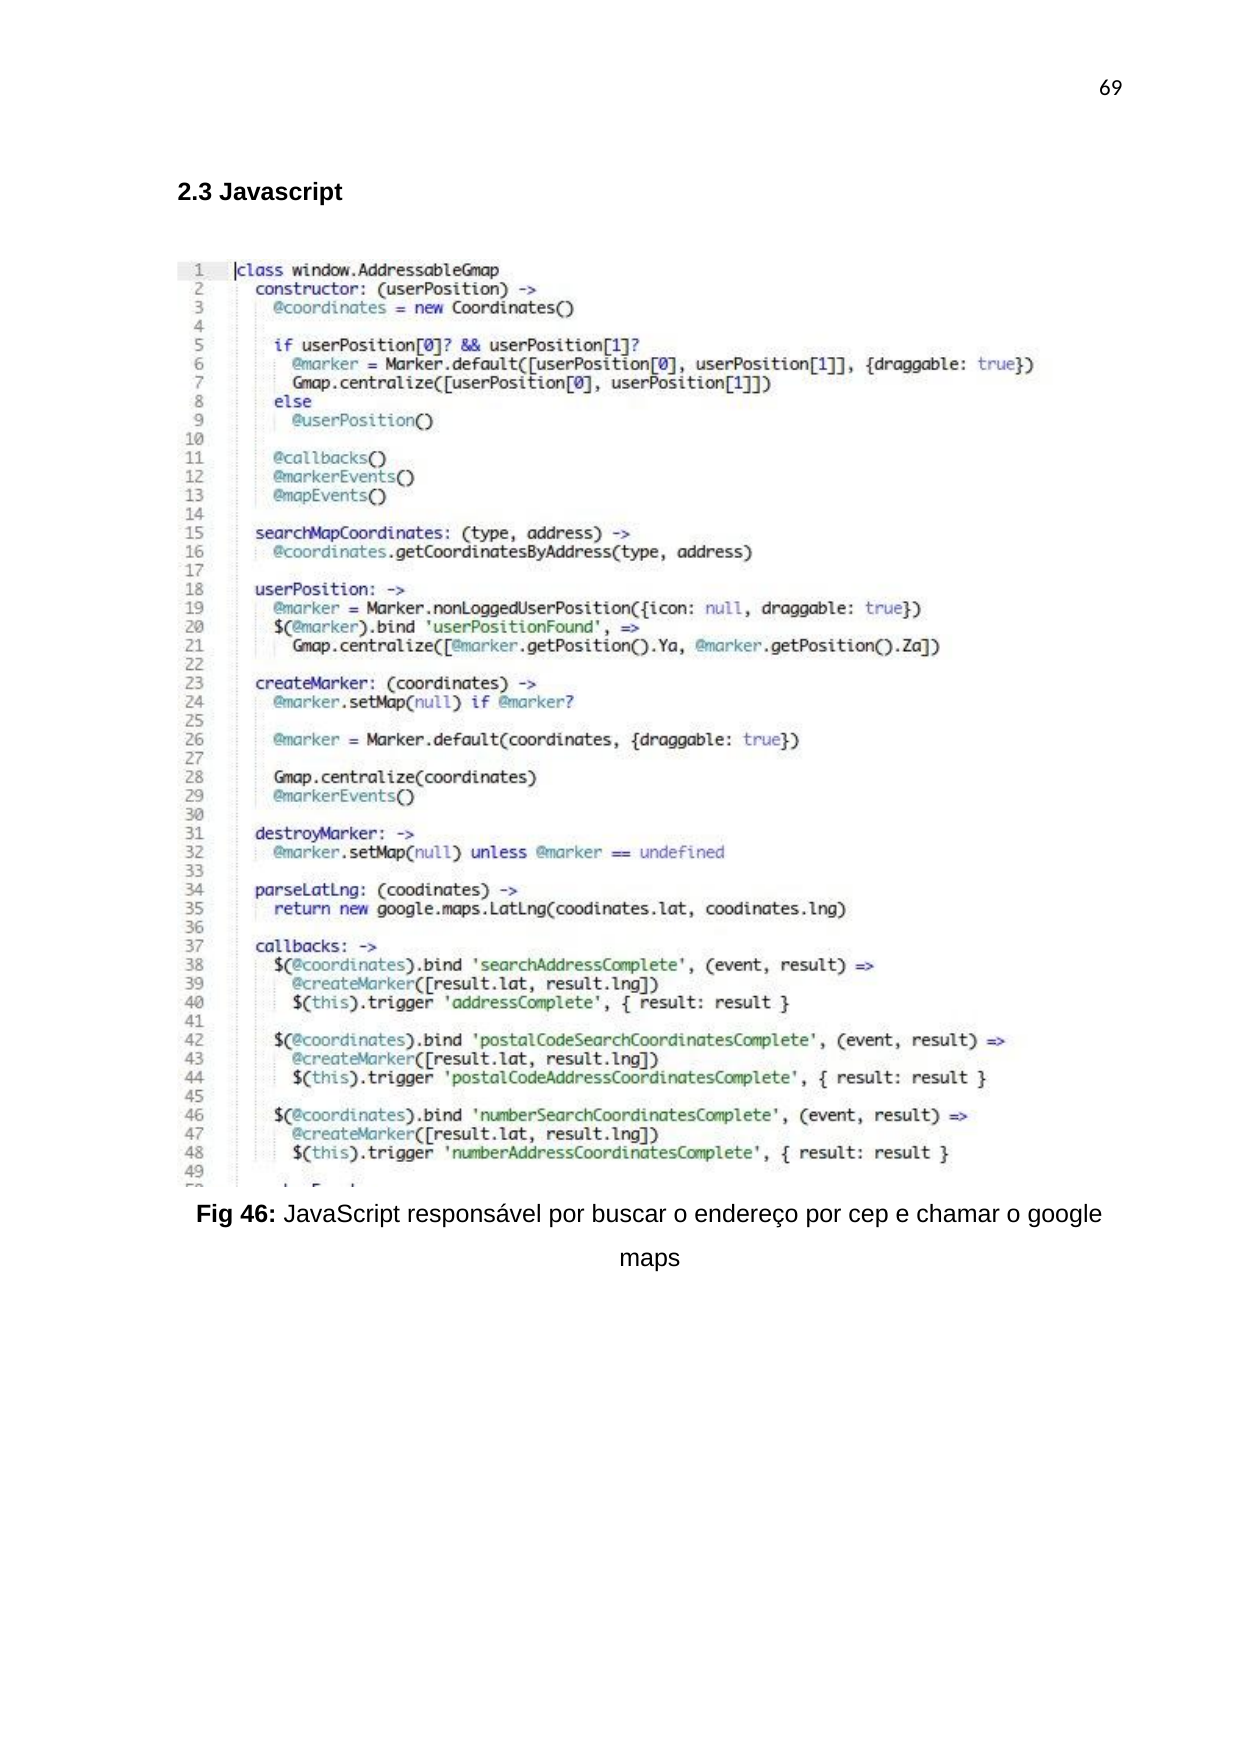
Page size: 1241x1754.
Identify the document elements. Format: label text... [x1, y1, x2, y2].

text 2.3 Javascript [177, 177, 1122, 206]
text Fig 46: JavaScript responsável por buscar o endereço por cep e chamar o google maps [177, 1199, 1122, 1271]
picture [177, 259, 1054, 1187]
